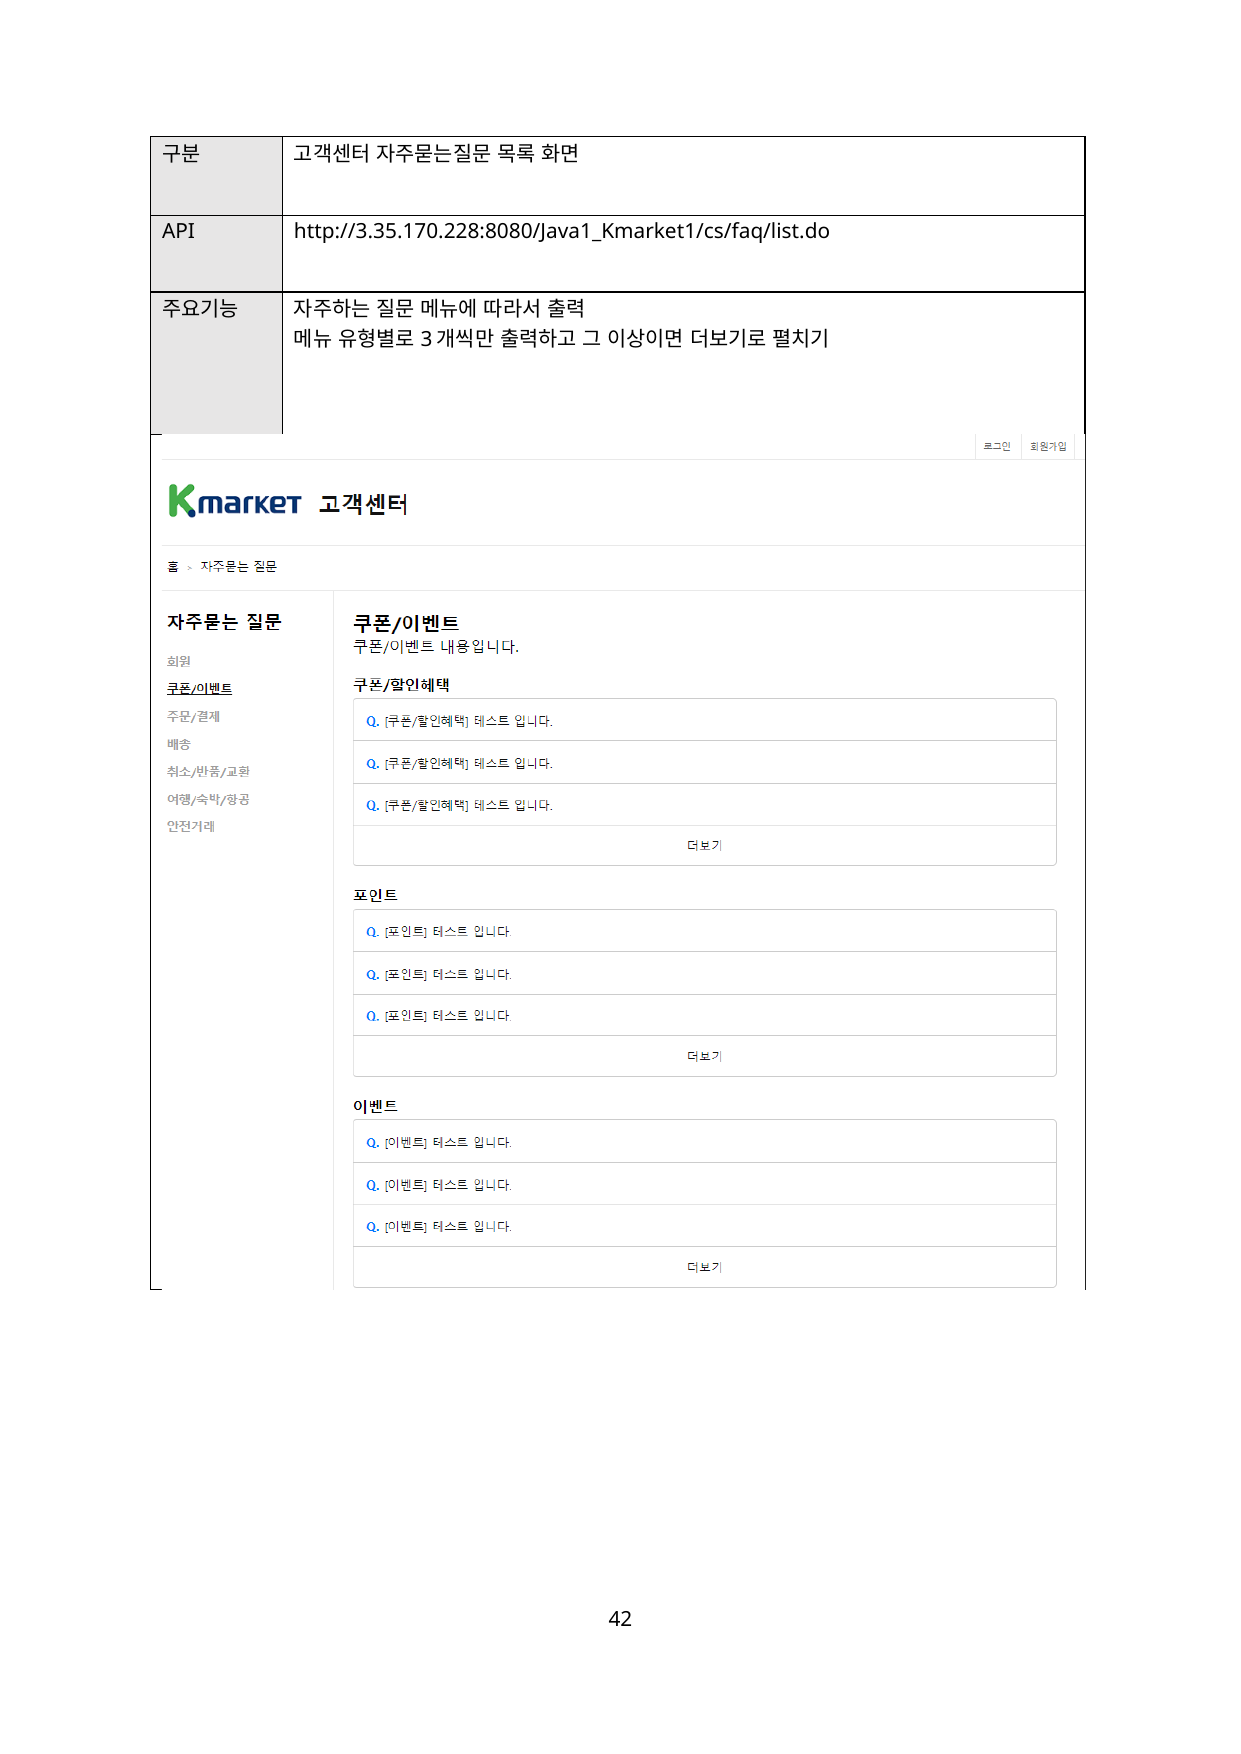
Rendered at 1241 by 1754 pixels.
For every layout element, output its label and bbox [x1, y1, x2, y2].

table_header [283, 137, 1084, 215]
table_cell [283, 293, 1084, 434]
picture [161, 434, 1086, 1290]
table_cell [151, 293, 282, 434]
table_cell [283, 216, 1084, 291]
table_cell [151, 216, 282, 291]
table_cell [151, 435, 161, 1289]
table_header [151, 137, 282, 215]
